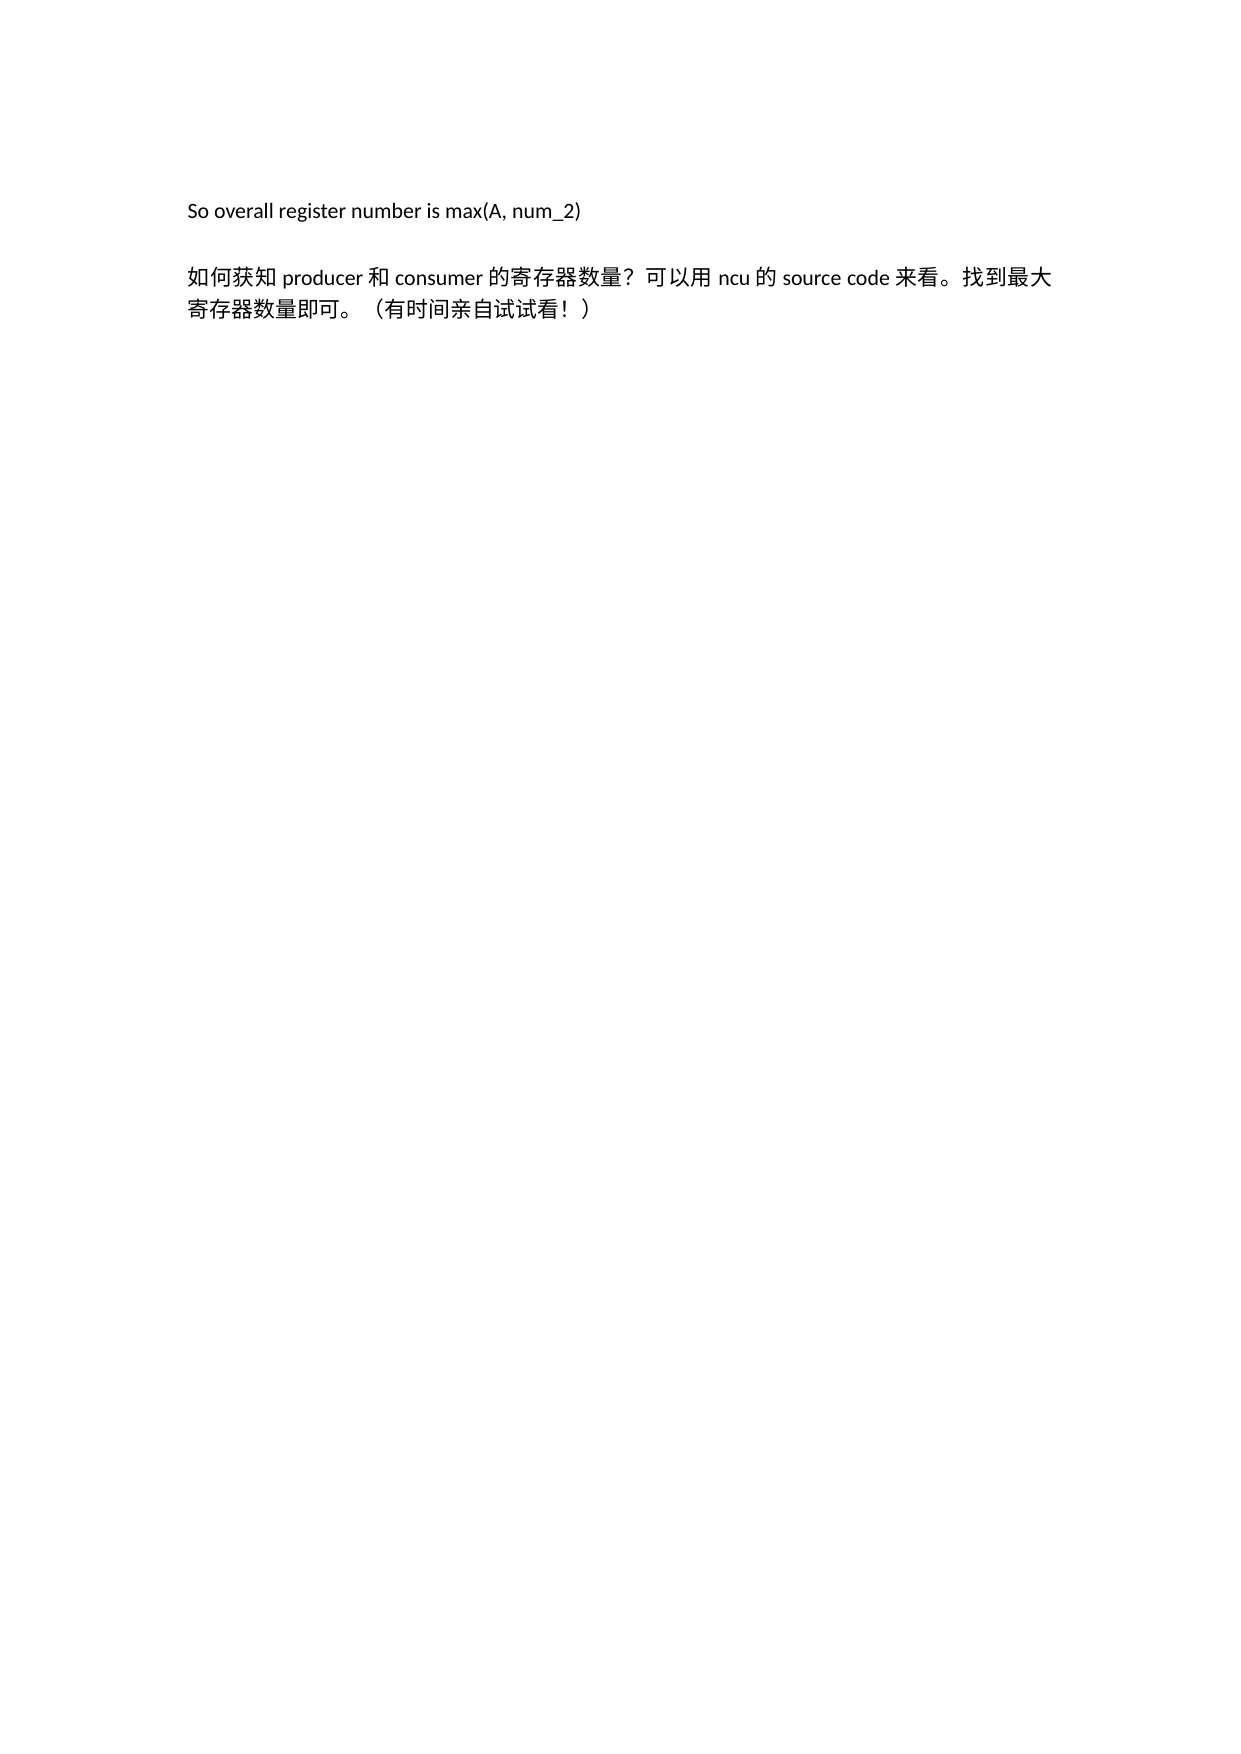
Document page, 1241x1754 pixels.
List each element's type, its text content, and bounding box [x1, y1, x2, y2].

list So overall register number is max(A, num_2) [187, 194, 1053, 227]
list 如何获知producer和consumer的寄存器数量？可以用ncu的source code来看。找到最大寄存器数量即可。（有时间亲自试试看！） [187, 259, 1053, 324]
